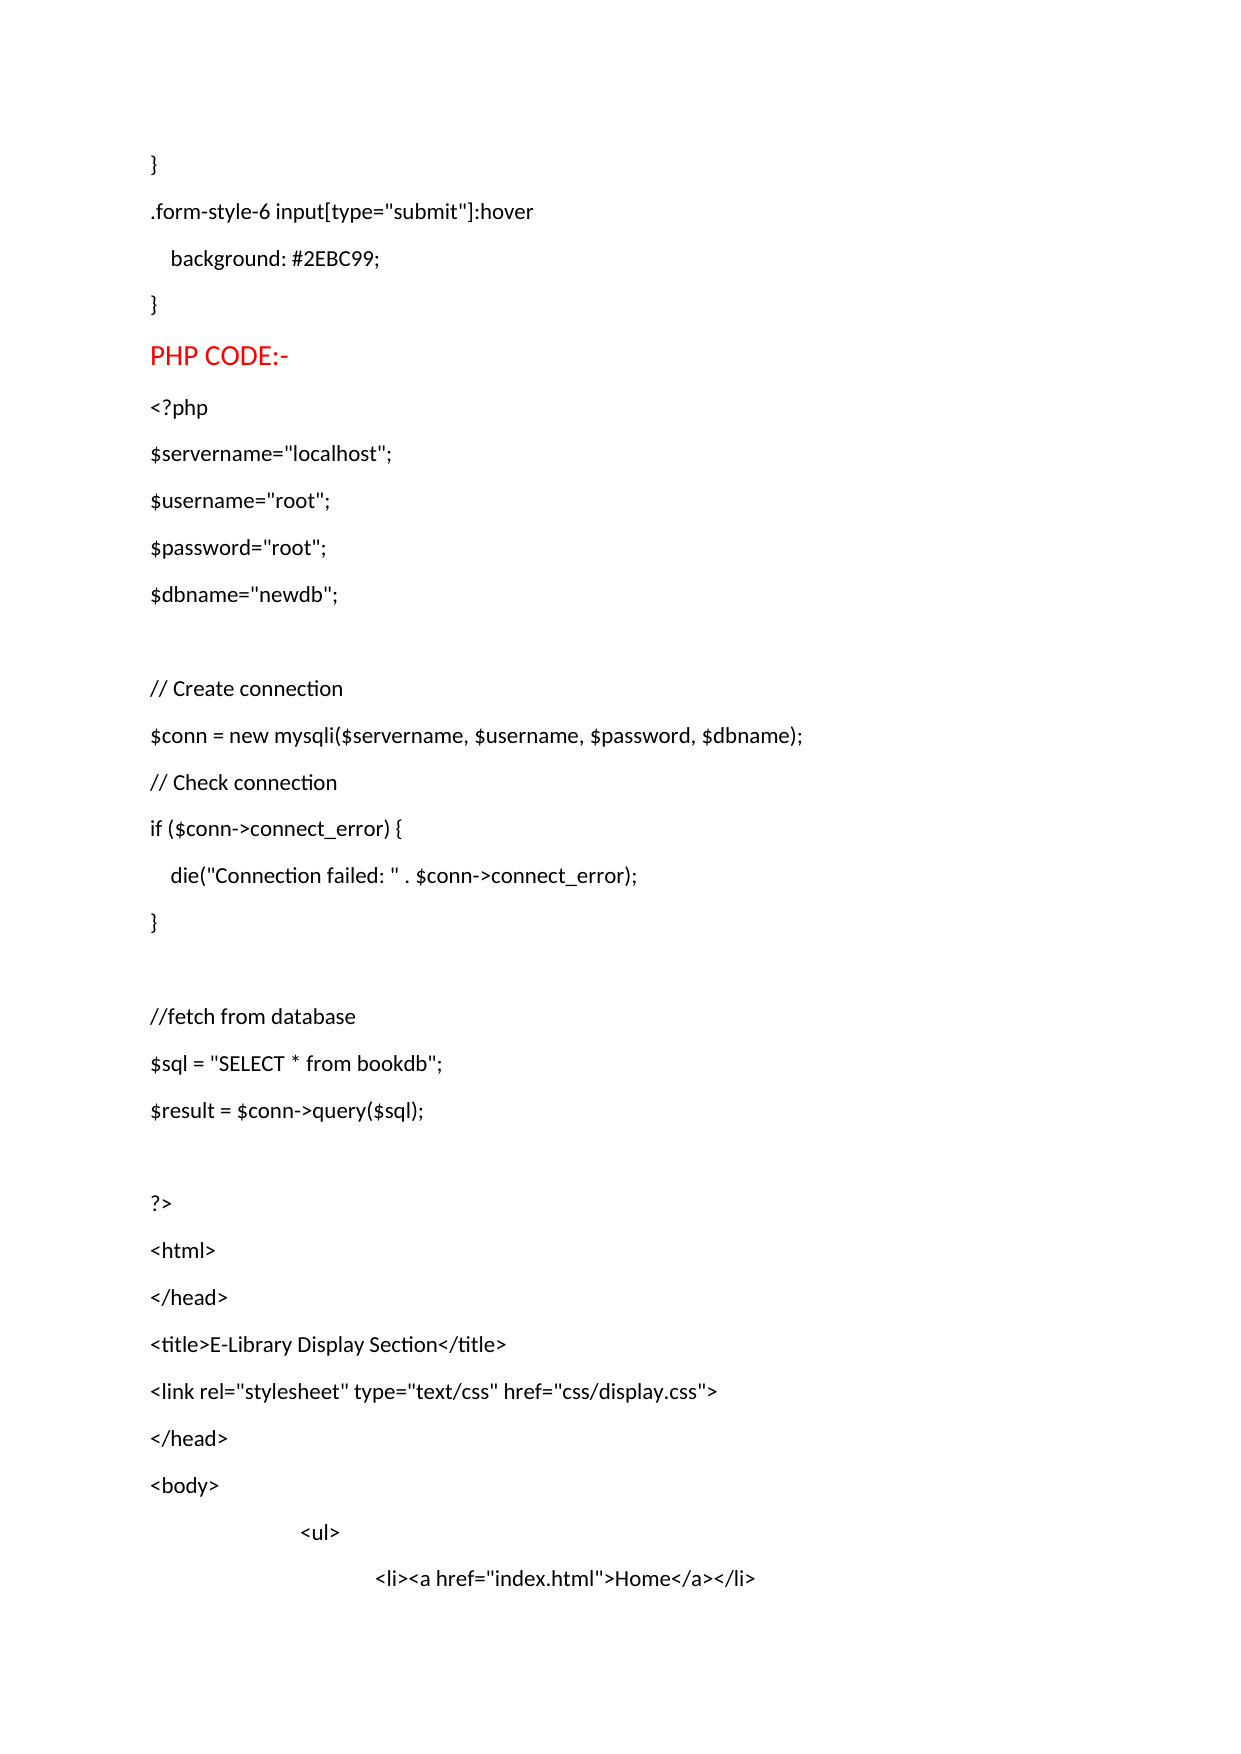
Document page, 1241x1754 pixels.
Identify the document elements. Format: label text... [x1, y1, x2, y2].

text background: #2EBC99; [150, 244, 1090, 272]
text <link rel="stylesheet" type="text/css" href="css/display.css"> [150, 1377, 1090, 1405]
text ?> [150, 1189, 1090, 1217]
text //fetch from database [150, 1002, 1090, 1030]
text } [150, 908, 1090, 936]
text .form-style-6 input[type="submit"]:hover [150, 197, 1090, 225]
text <body> [150, 1471, 1090, 1499]
text $dbname="newdb"; [150, 580, 1090, 608]
text } [150, 291, 1090, 319]
text die("Connection failed: " . $conn->connect_error); [150, 861, 1090, 889]
text <title>E-Library Display Section</title> [150, 1330, 1090, 1358]
text $result = $conn->query($sql); [150, 1096, 1090, 1124]
text // Create connection [150, 674, 1090, 702]
text PHP CODE:- [150, 337, 1090, 373]
text if ($conn->connect_error) { [150, 814, 1090, 842]
text <li><a href="index.html">Home</a></li> [150, 1564, 1090, 1592]
text </head> [150, 1424, 1090, 1452]
text } [150, 150, 1090, 178]
text <?php [150, 393, 1090, 421]
text $sql = "SELECT * from bookdb"; [150, 1049, 1090, 1077]
text $servername="localhost"; [150, 439, 1090, 467]
text <html> [150, 1236, 1090, 1264]
text </head> [150, 1283, 1090, 1311]
text $conn = new mysqli($servername, $username, $password, $dbname); [150, 721, 1090, 749]
text <ul> [150, 1518, 1090, 1546]
text // Check connection [150, 768, 1090, 796]
text $username="root"; [150, 486, 1090, 514]
text $password="root"; [150, 533, 1090, 561]
